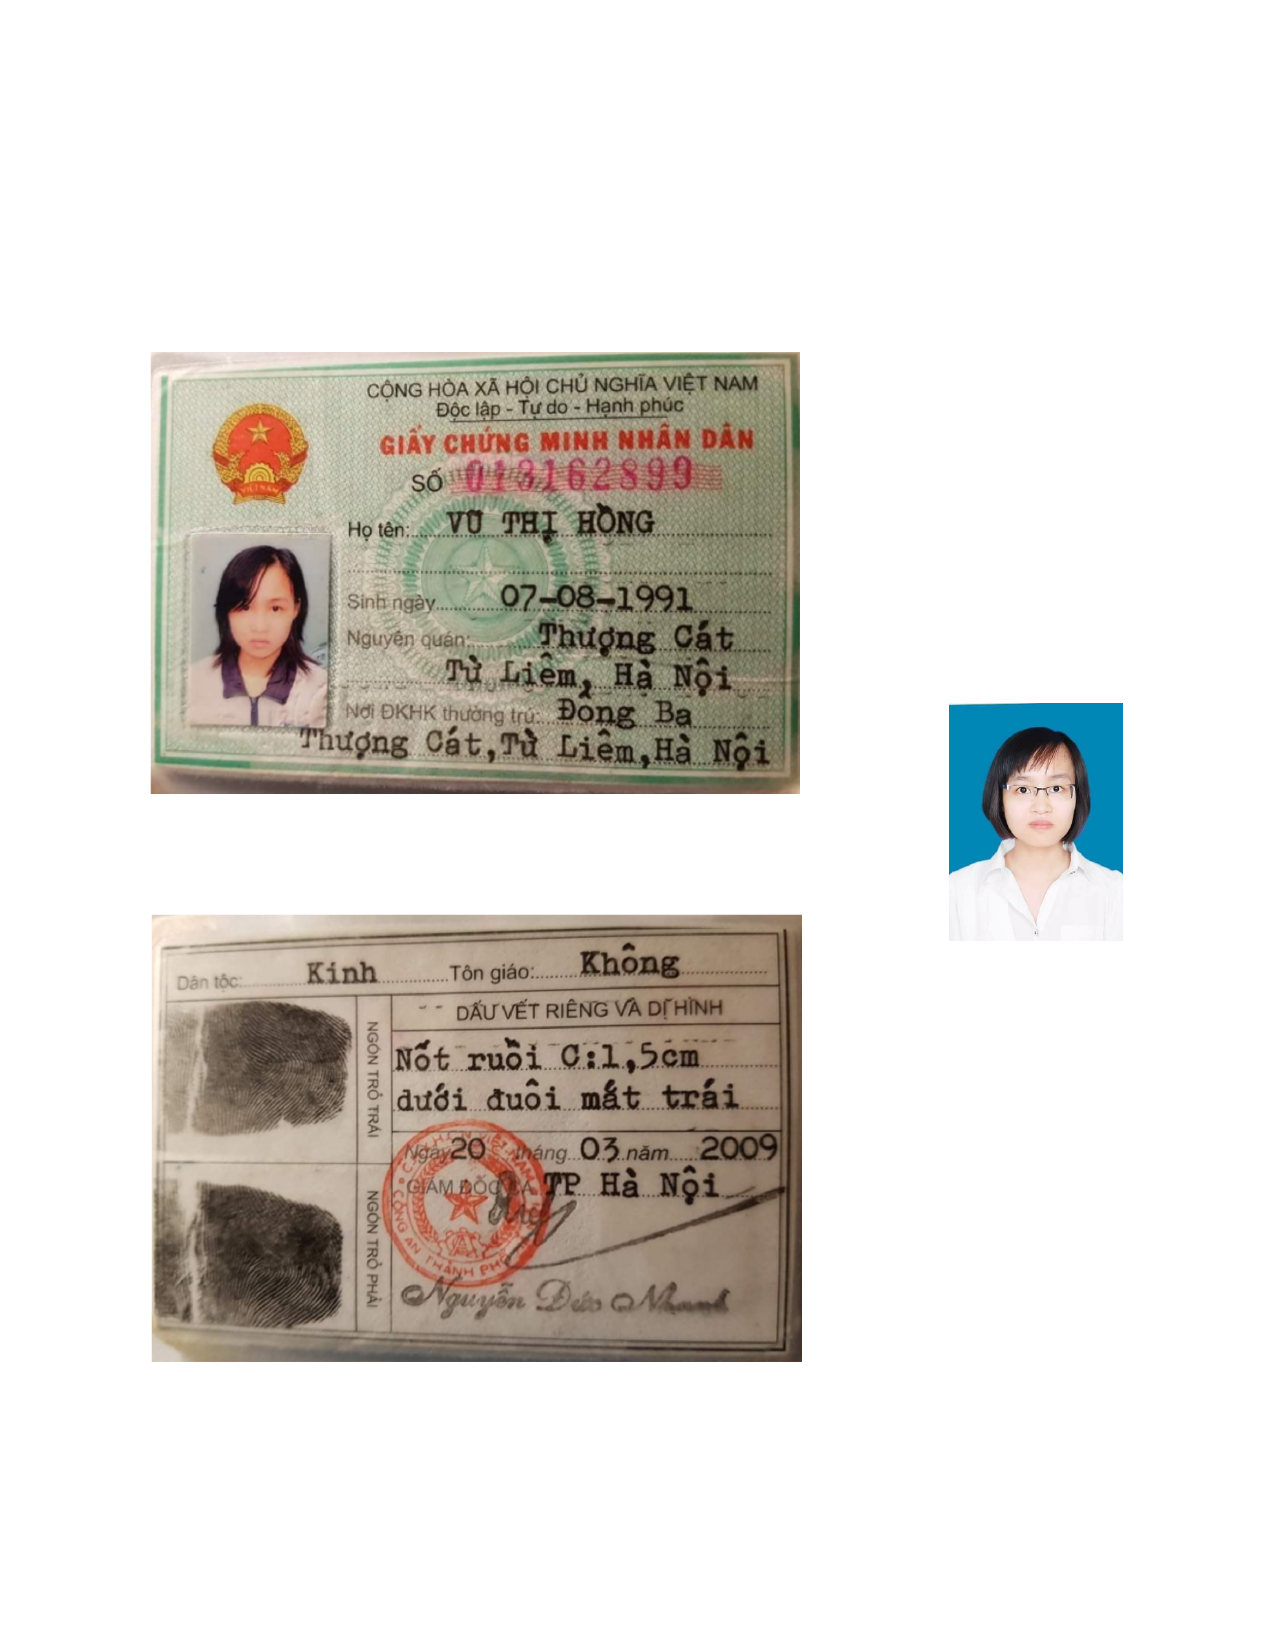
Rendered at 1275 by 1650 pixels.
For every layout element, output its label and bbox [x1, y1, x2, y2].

picture [947, 703, 1123, 939]
picture [151, 352, 800, 794]
picture [152, 915, 802, 1362]
